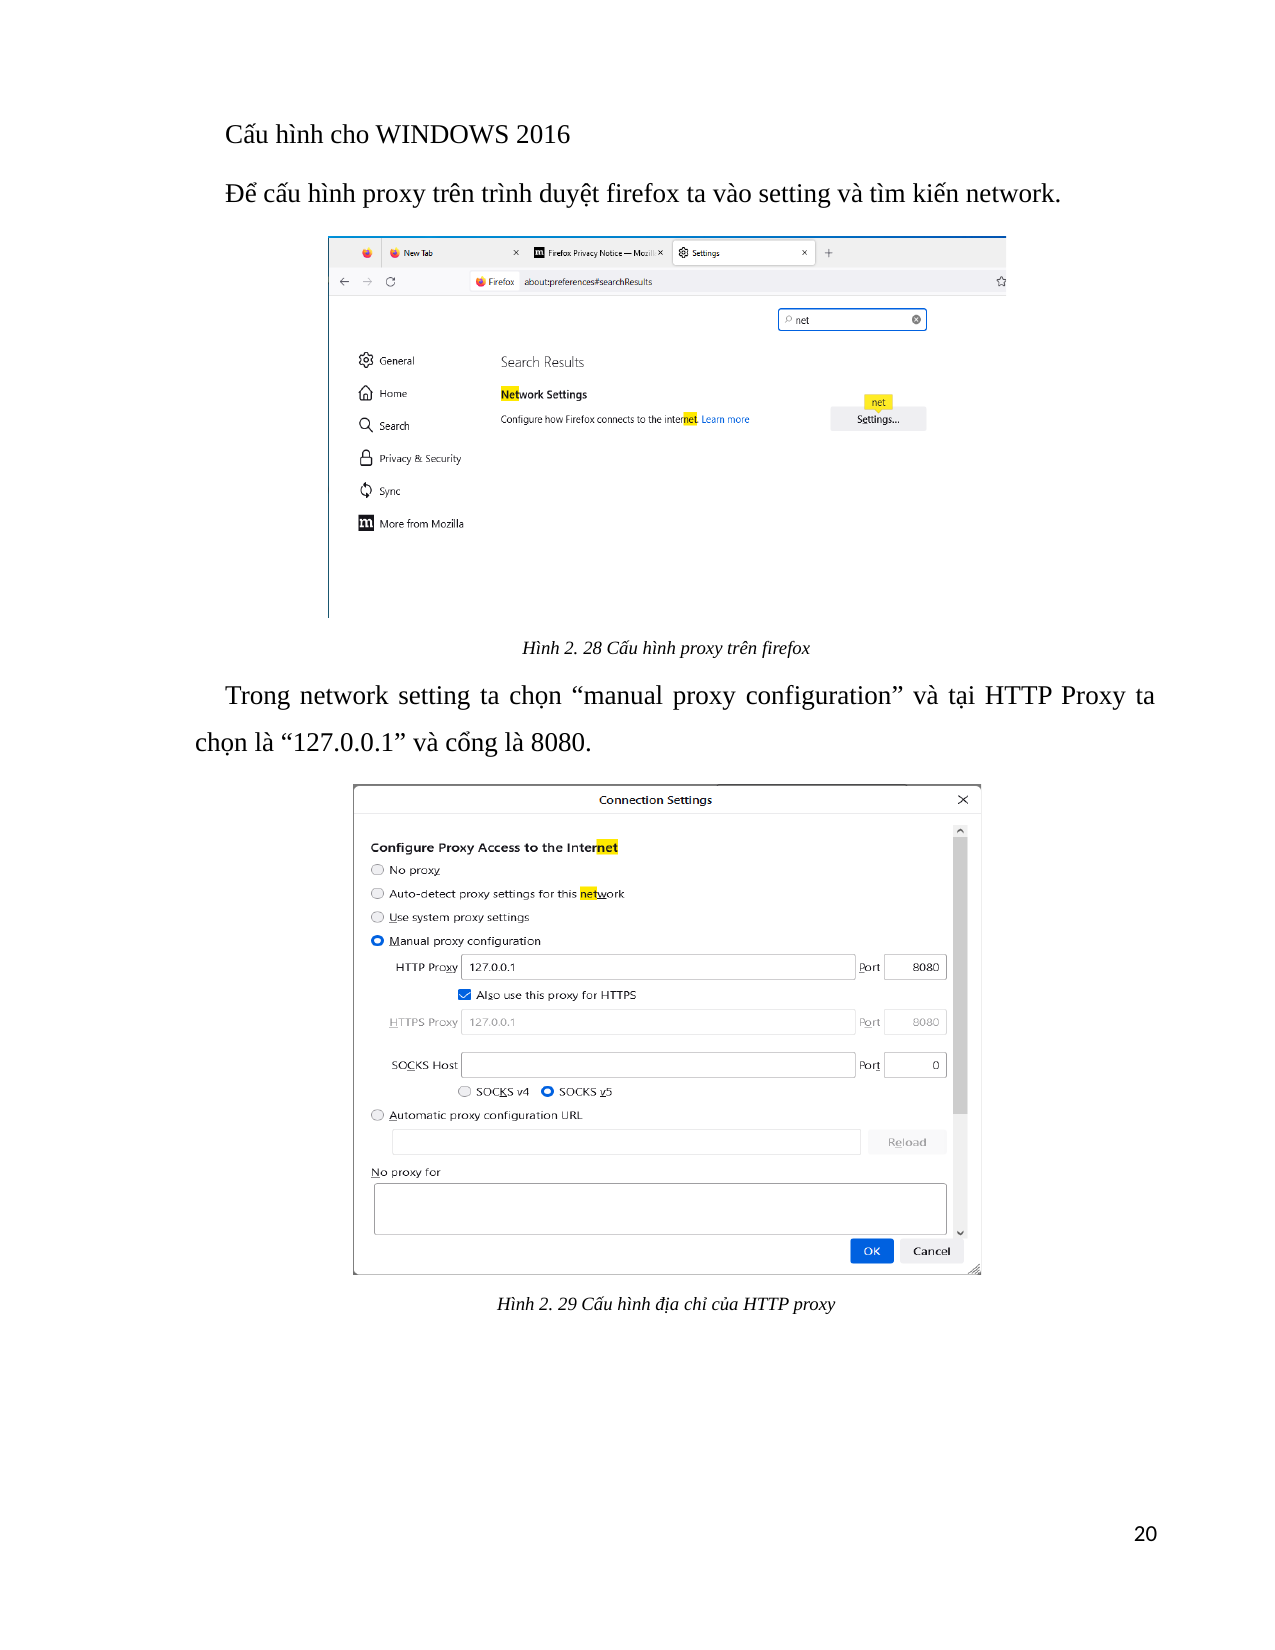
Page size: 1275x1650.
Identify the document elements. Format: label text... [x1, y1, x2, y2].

picture [328, 236, 1007, 618]
text Cấu hình cho WINDOWS 2016 [195, 118, 1157, 149]
text Trong network setting ta chọn “manual proxy configuration” và tại HTTP Proxy ta chọn là “127.0.0.1” và cổng là 8080. [195, 679, 1157, 757]
picture [353, 784, 982, 1275]
text Để cấu hình proxy trên trình duyệt firefox ta vào setting và tìm kiến network. [195, 177, 1157, 208]
